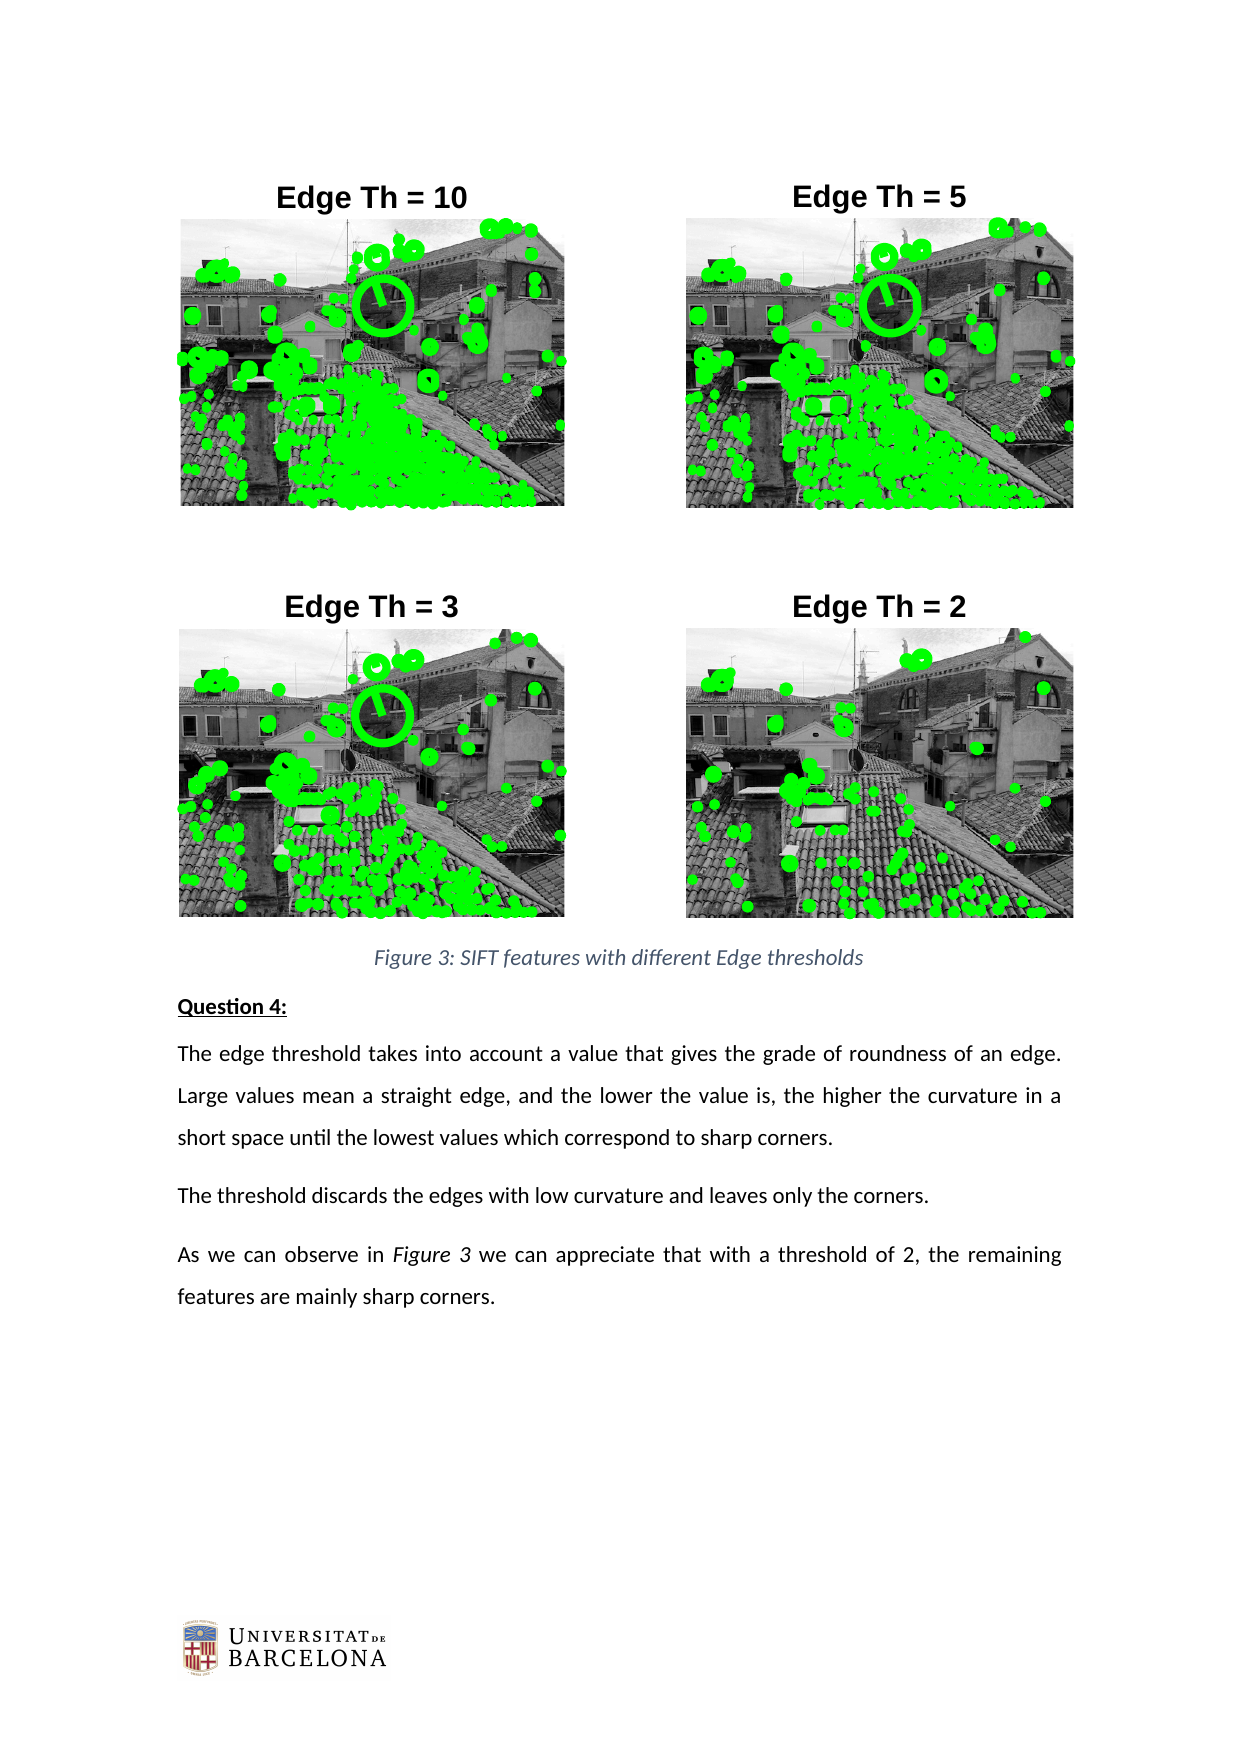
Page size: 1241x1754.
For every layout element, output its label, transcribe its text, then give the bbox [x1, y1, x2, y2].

text Figure 3: SIFT features with different Edge thresholds [177, 943, 1063, 971]
text Question 4: [177, 992, 1063, 1020]
text The edge threshold takes into account a value that gives the grade of roundness of an edge. Large values mean a straight edge, and the lower the value is, the higher the curvature in a short space until the lowest values which correspond to sharp corners. [177, 1039, 1063, 1151]
picture [177, 1615, 392, 1681]
text As we can observe in Figure 3 we can appreciate that with a threshold of 2, the remaining features are mainly sharp corners. [177, 1240, 1063, 1310]
text The threshold discards the edges with low curvature and leaves only the corners. [177, 1181, 1063, 1209]
